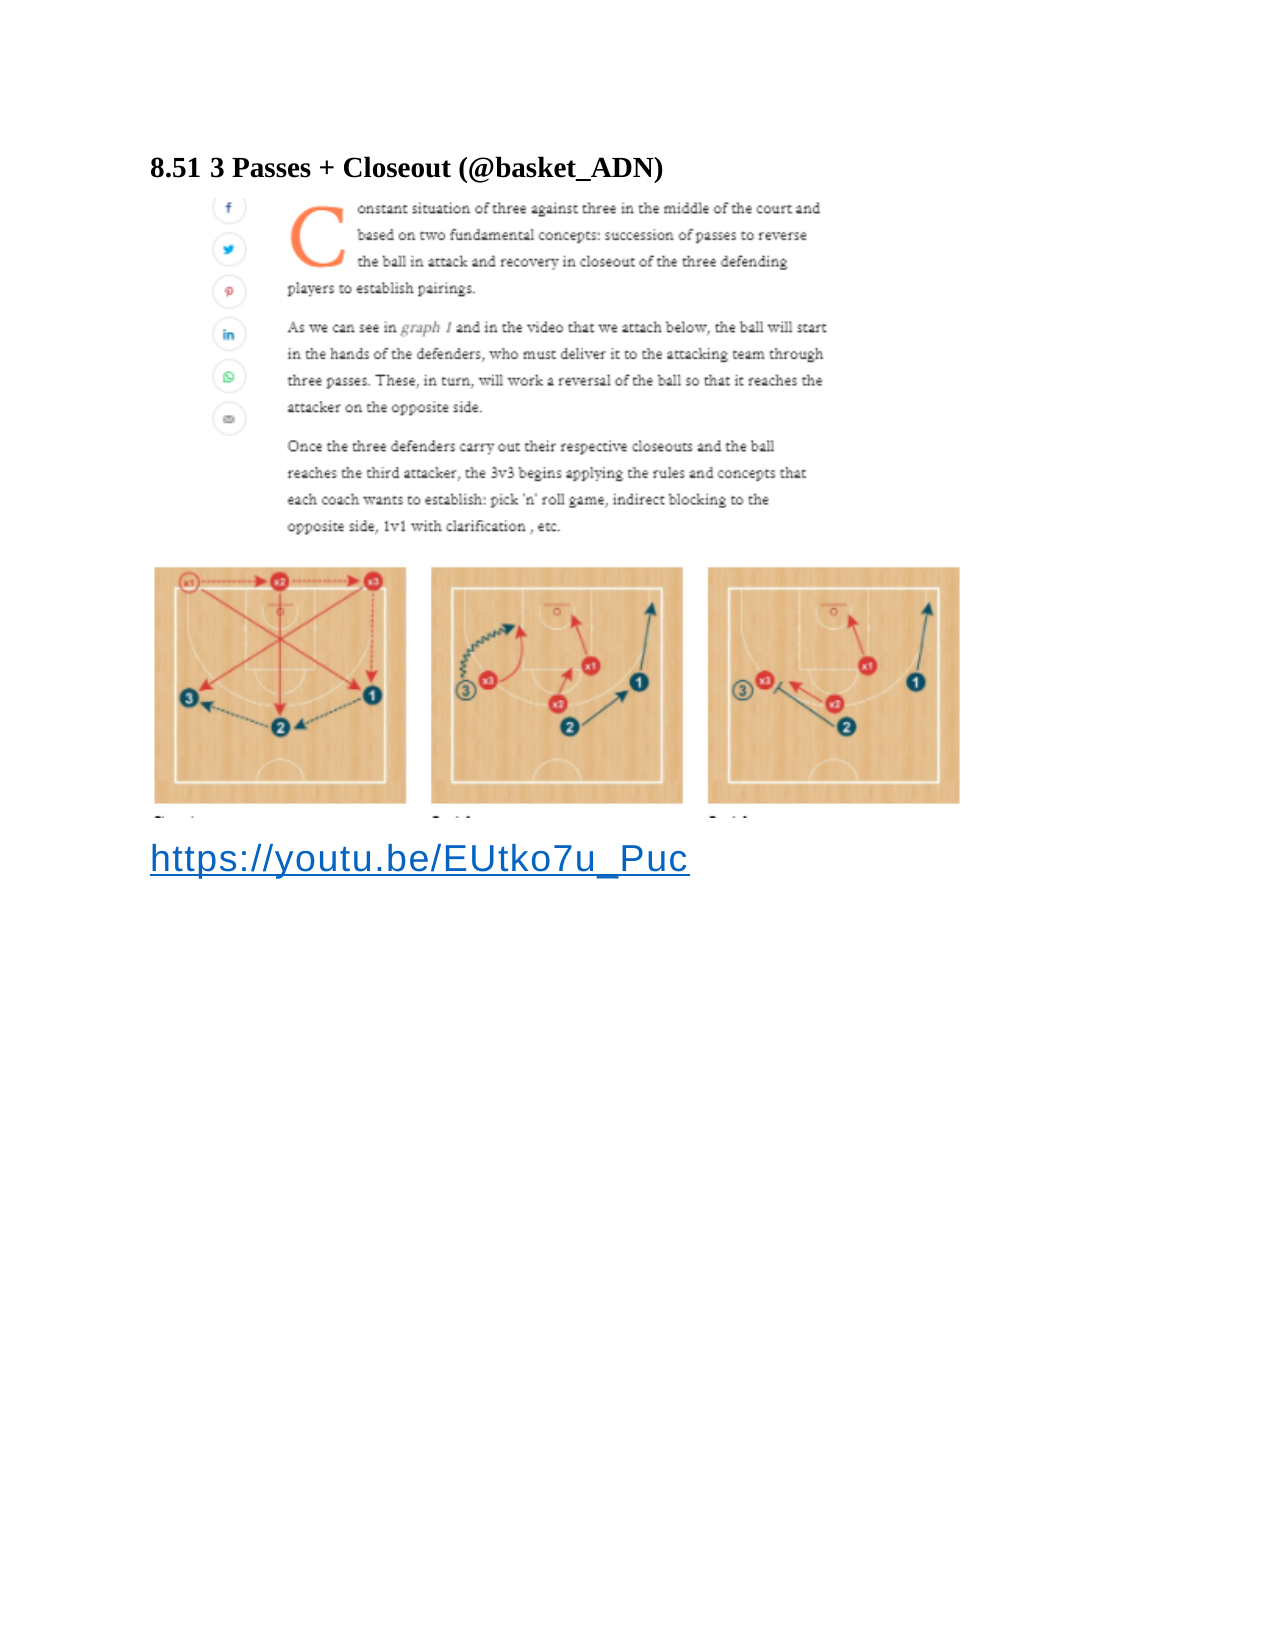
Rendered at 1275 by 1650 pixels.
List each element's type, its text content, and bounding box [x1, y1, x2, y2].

text https://youtu.be/EUtko7u_Puc [150, 836, 1125, 879]
subtitle 3 Passes + Closeout (@basket_ADN) [150, 150, 1125, 183]
picture [150, 198, 974, 818]
